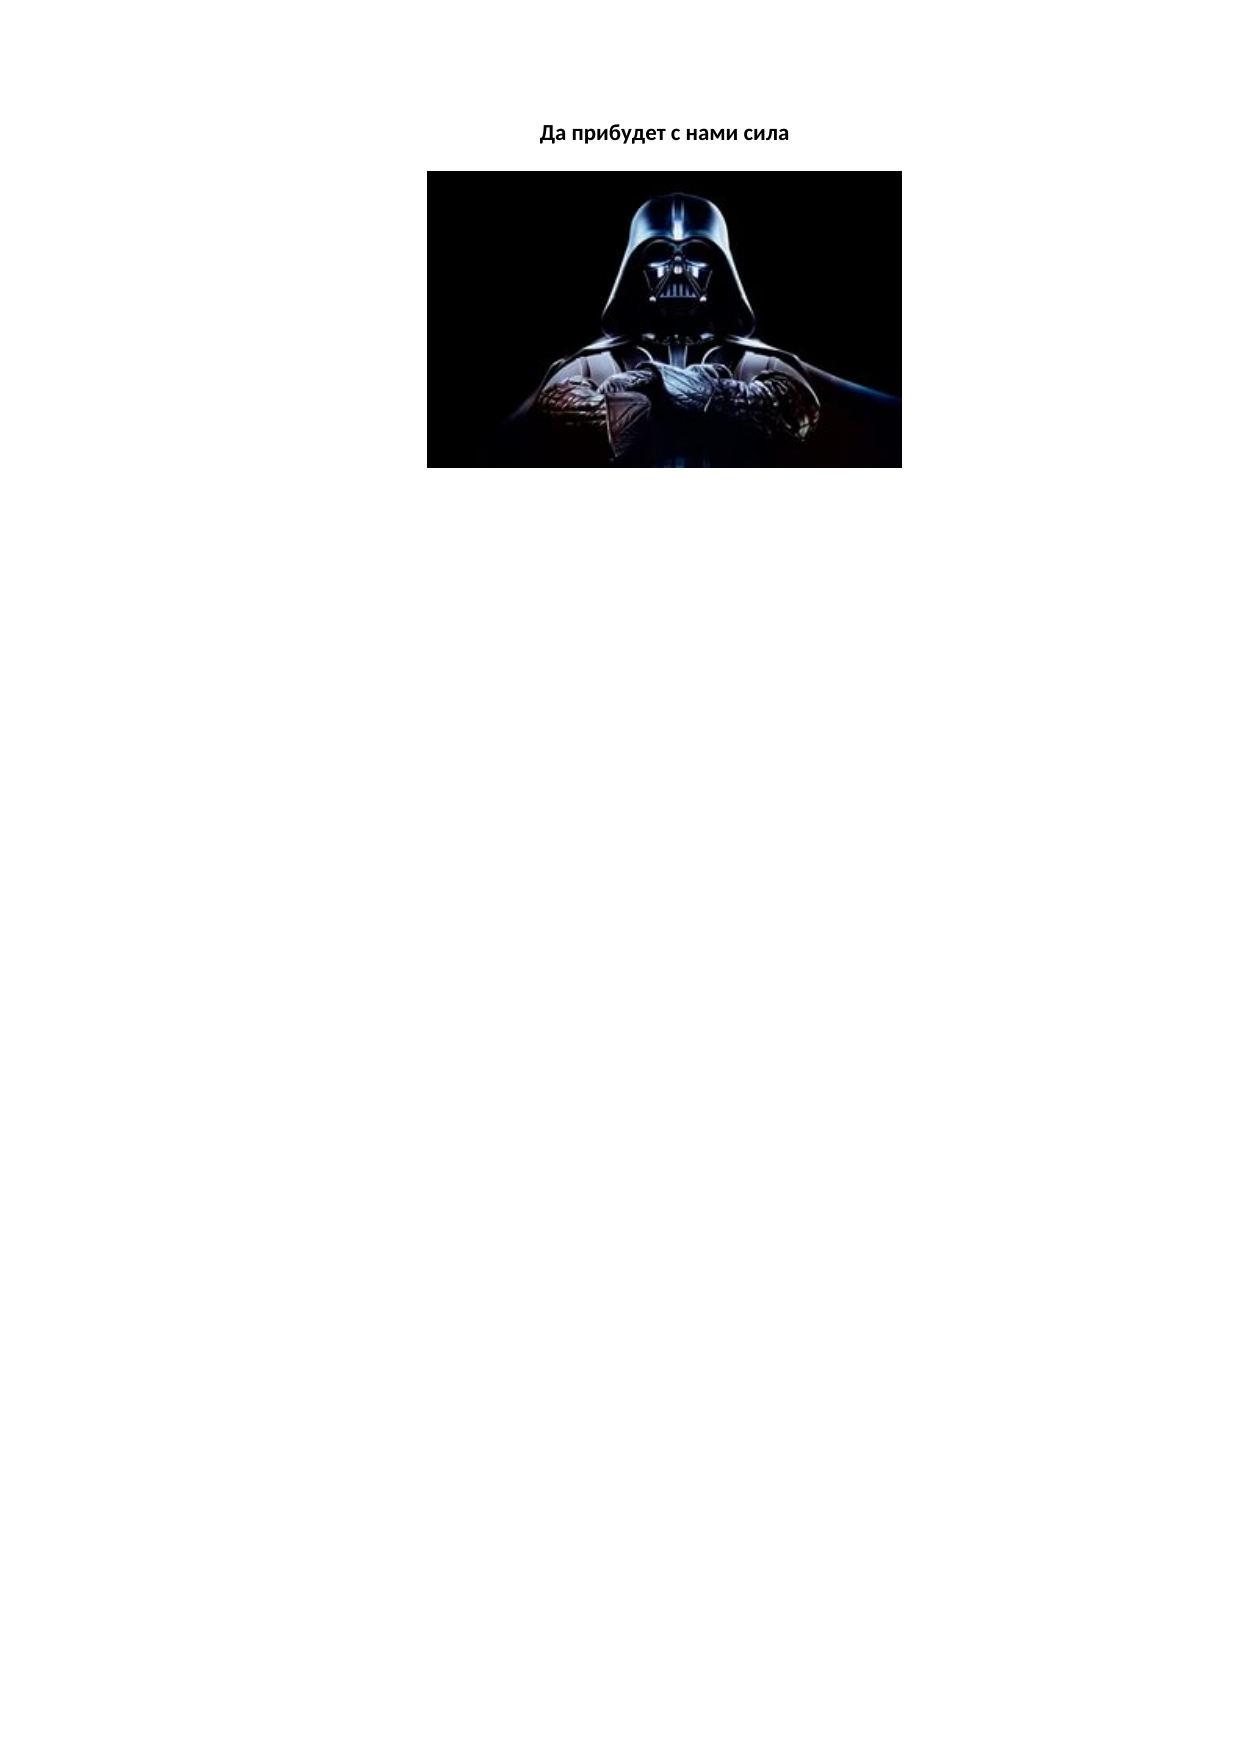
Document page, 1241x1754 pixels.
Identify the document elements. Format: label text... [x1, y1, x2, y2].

text Да прибудет с нами сила [177, 118, 1152, 146]
picture [427, 171, 902, 468]
